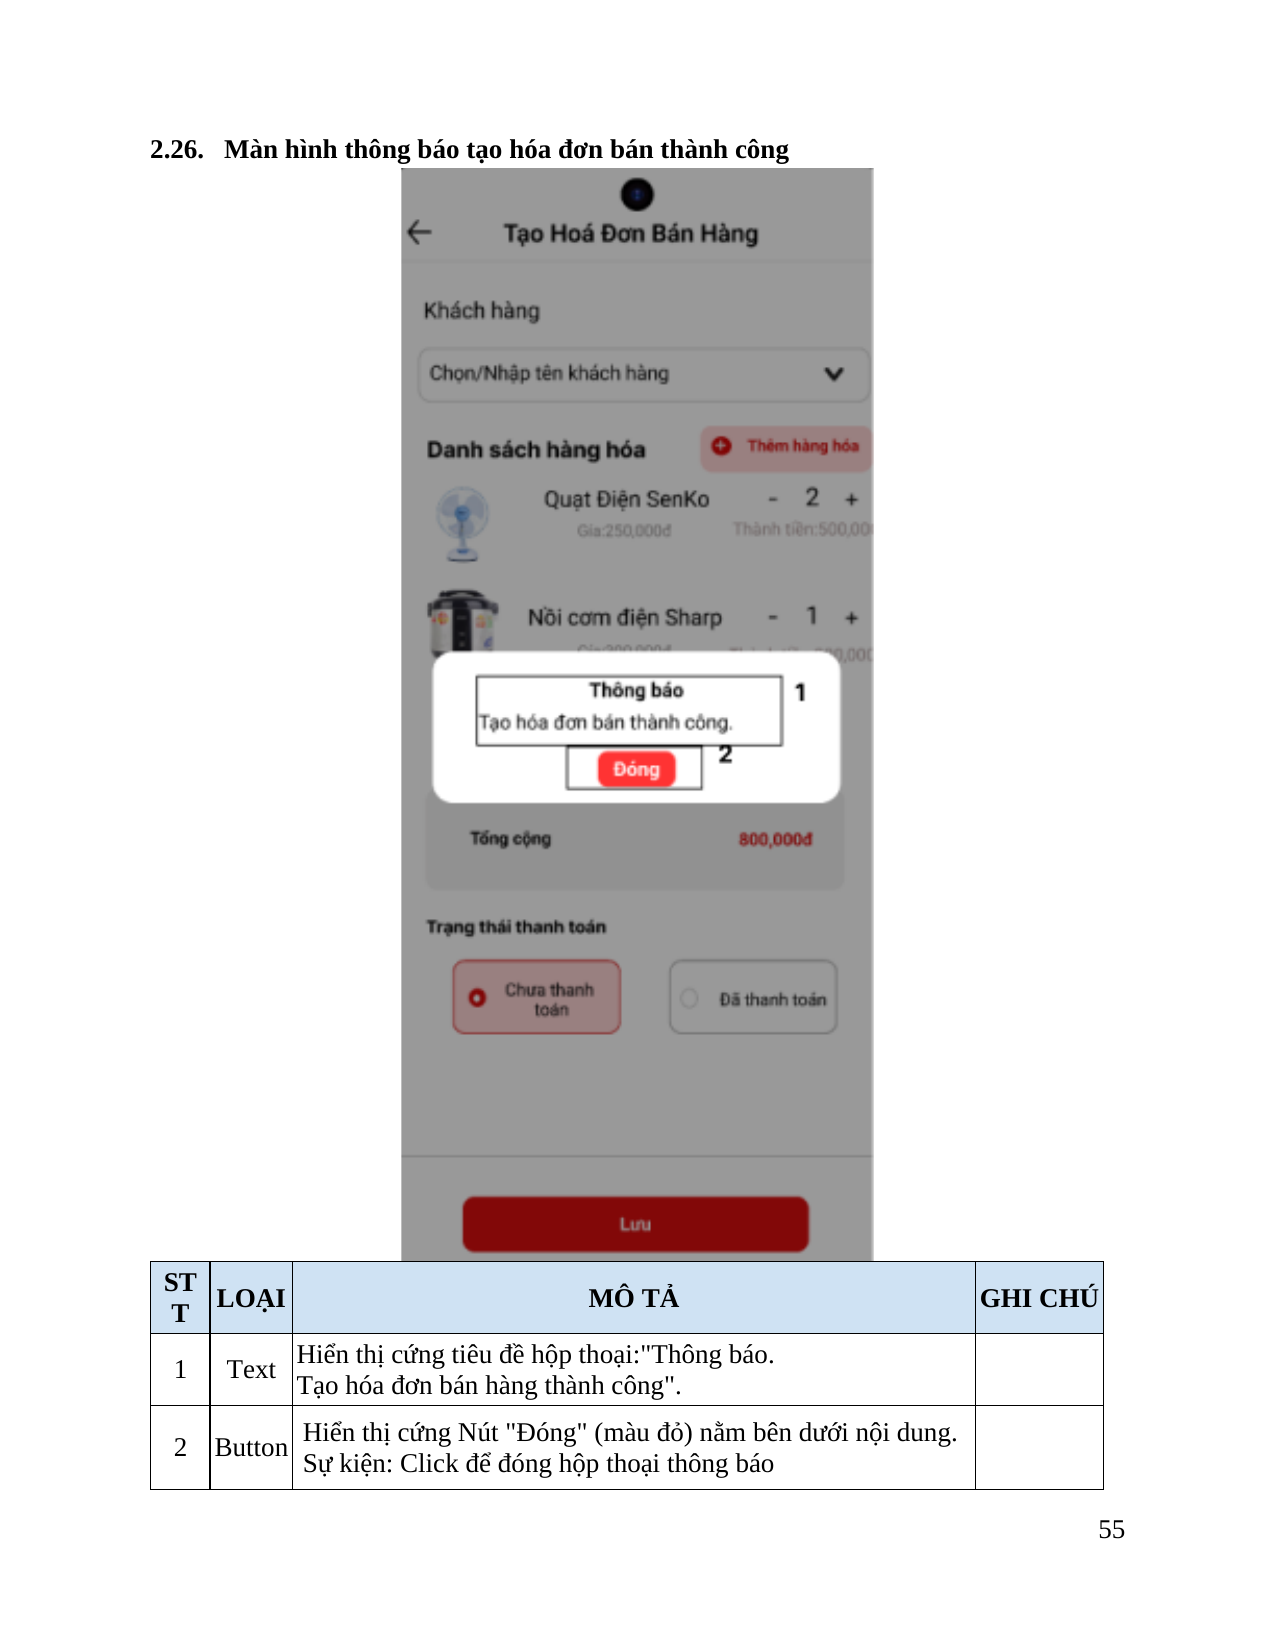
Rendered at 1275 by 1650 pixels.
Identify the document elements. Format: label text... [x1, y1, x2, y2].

table_header STT [151, 1262, 209, 1333]
table_cell Hiển thị cứng Nút "Đóng" (màu đỏ) nằm bên dưới nội dung. Sự kiện: Click để đóng hộp thoại thông báo [293, 1406, 975, 1489]
subtitle Màn hình thông báo tạo hóa đơn bán thành công [150, 133, 1125, 164]
table_cell [976, 1406, 1103, 1489]
table_cell Text [211, 1334, 292, 1404]
picture [401, 168, 874, 1261]
table_cell Button [211, 1406, 292, 1489]
table_header MÔ TẢ [293, 1262, 975, 1333]
table_cell 1 [151, 1334, 209, 1404]
table_header GHI CHÚ [976, 1262, 1103, 1333]
table_cell [976, 1334, 1103, 1404]
table_header LOẠI [211, 1262, 292, 1333]
table_cell Hiển thị cứng tiêu đề hộp thoại:"Thông báo. Tạo hóa đơn bán hàng thành công". [293, 1334, 975, 1404]
table_cell 2 [151, 1406, 209, 1489]
